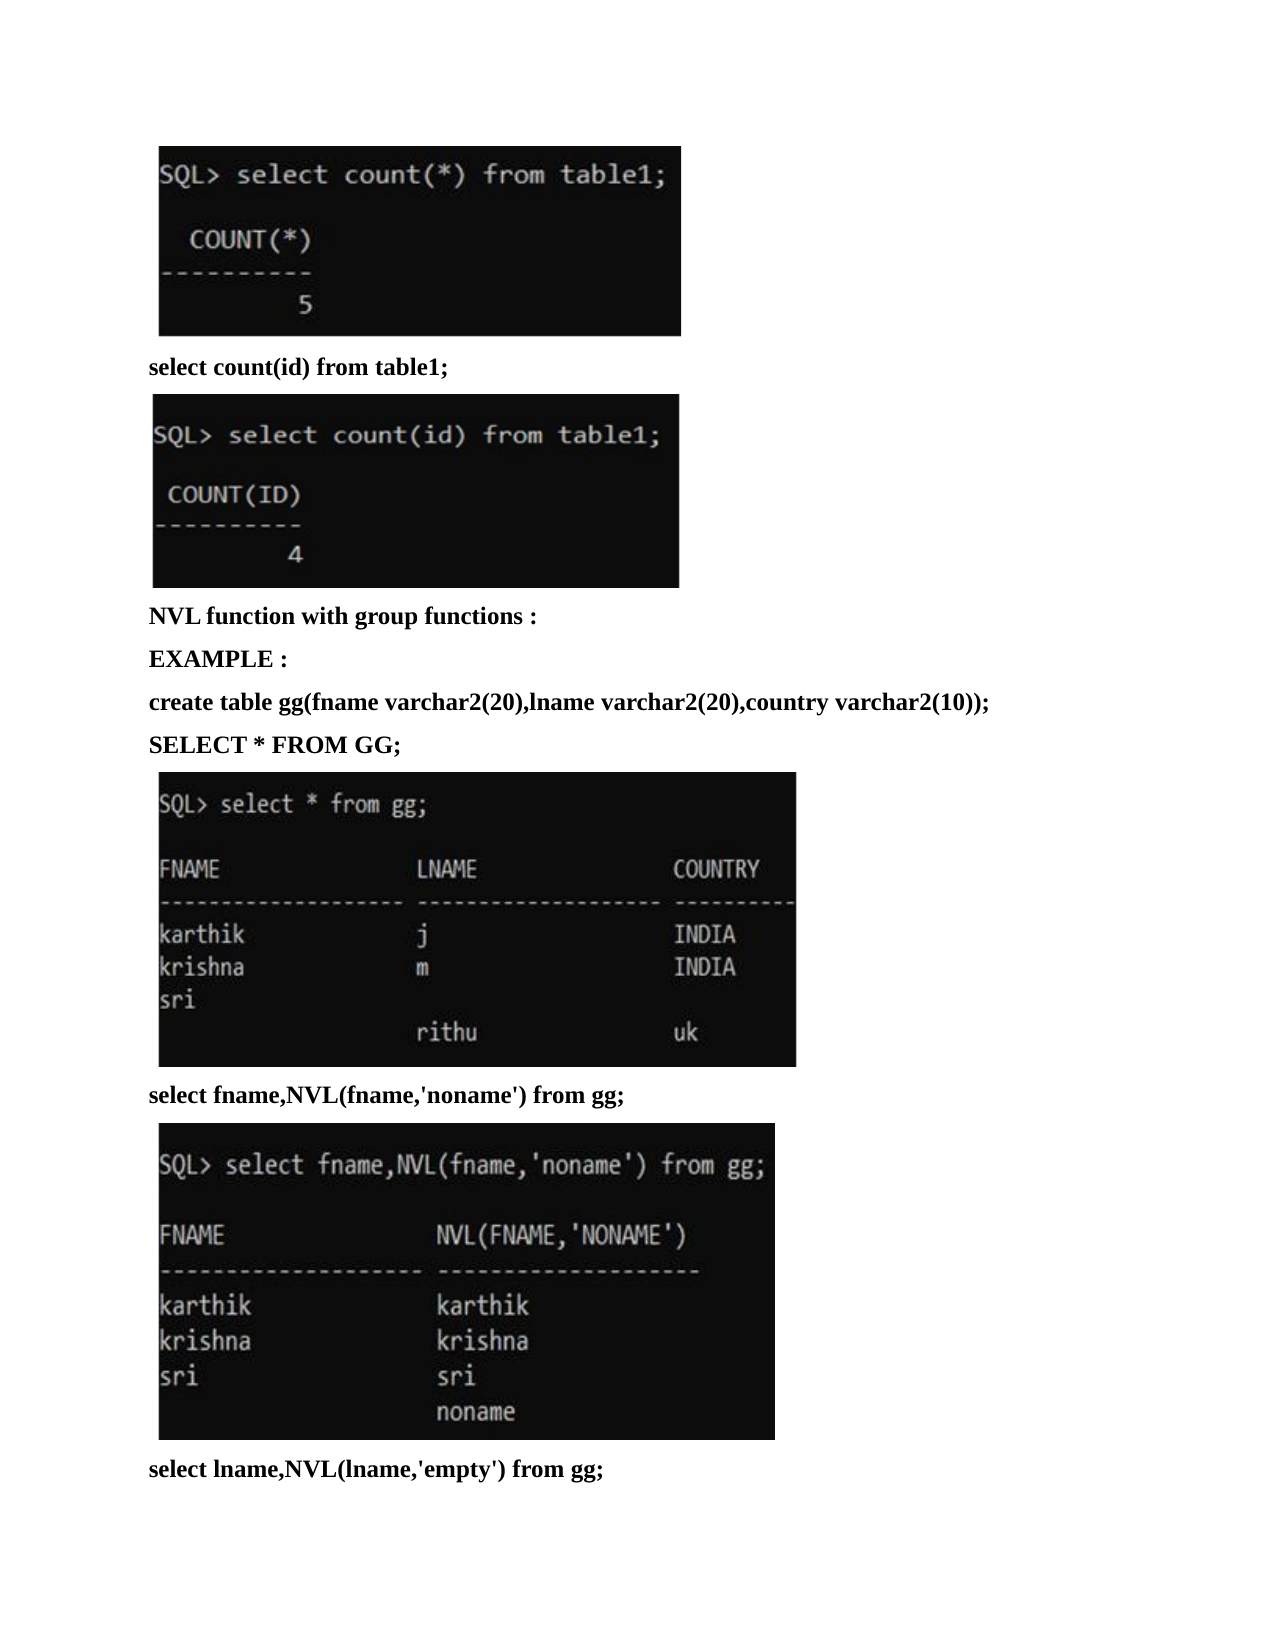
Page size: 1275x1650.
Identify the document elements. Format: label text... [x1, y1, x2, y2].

picture [156, 1123, 775, 1440]
text SELECT * FROM GG; [148, 730, 1274, 759]
picture [156, 146, 682, 338]
text select fname,NVL(fname,'noname') from gg; [148, 1081, 1274, 1109]
text select lname,NVL(lname,'empty') from gg; [148, 1454, 1274, 1482]
text create table gg(fname varchar2(20),lname varchar2(20),country varchar2(10)); [148, 687, 1274, 716]
picture [156, 772, 798, 1067]
text EXAMPLE : [148, 644, 1274, 673]
text select count(id) from table1; [148, 352, 1274, 381]
picture [150, 394, 680, 588]
text NVL function with group functions : [148, 601, 1274, 630]
